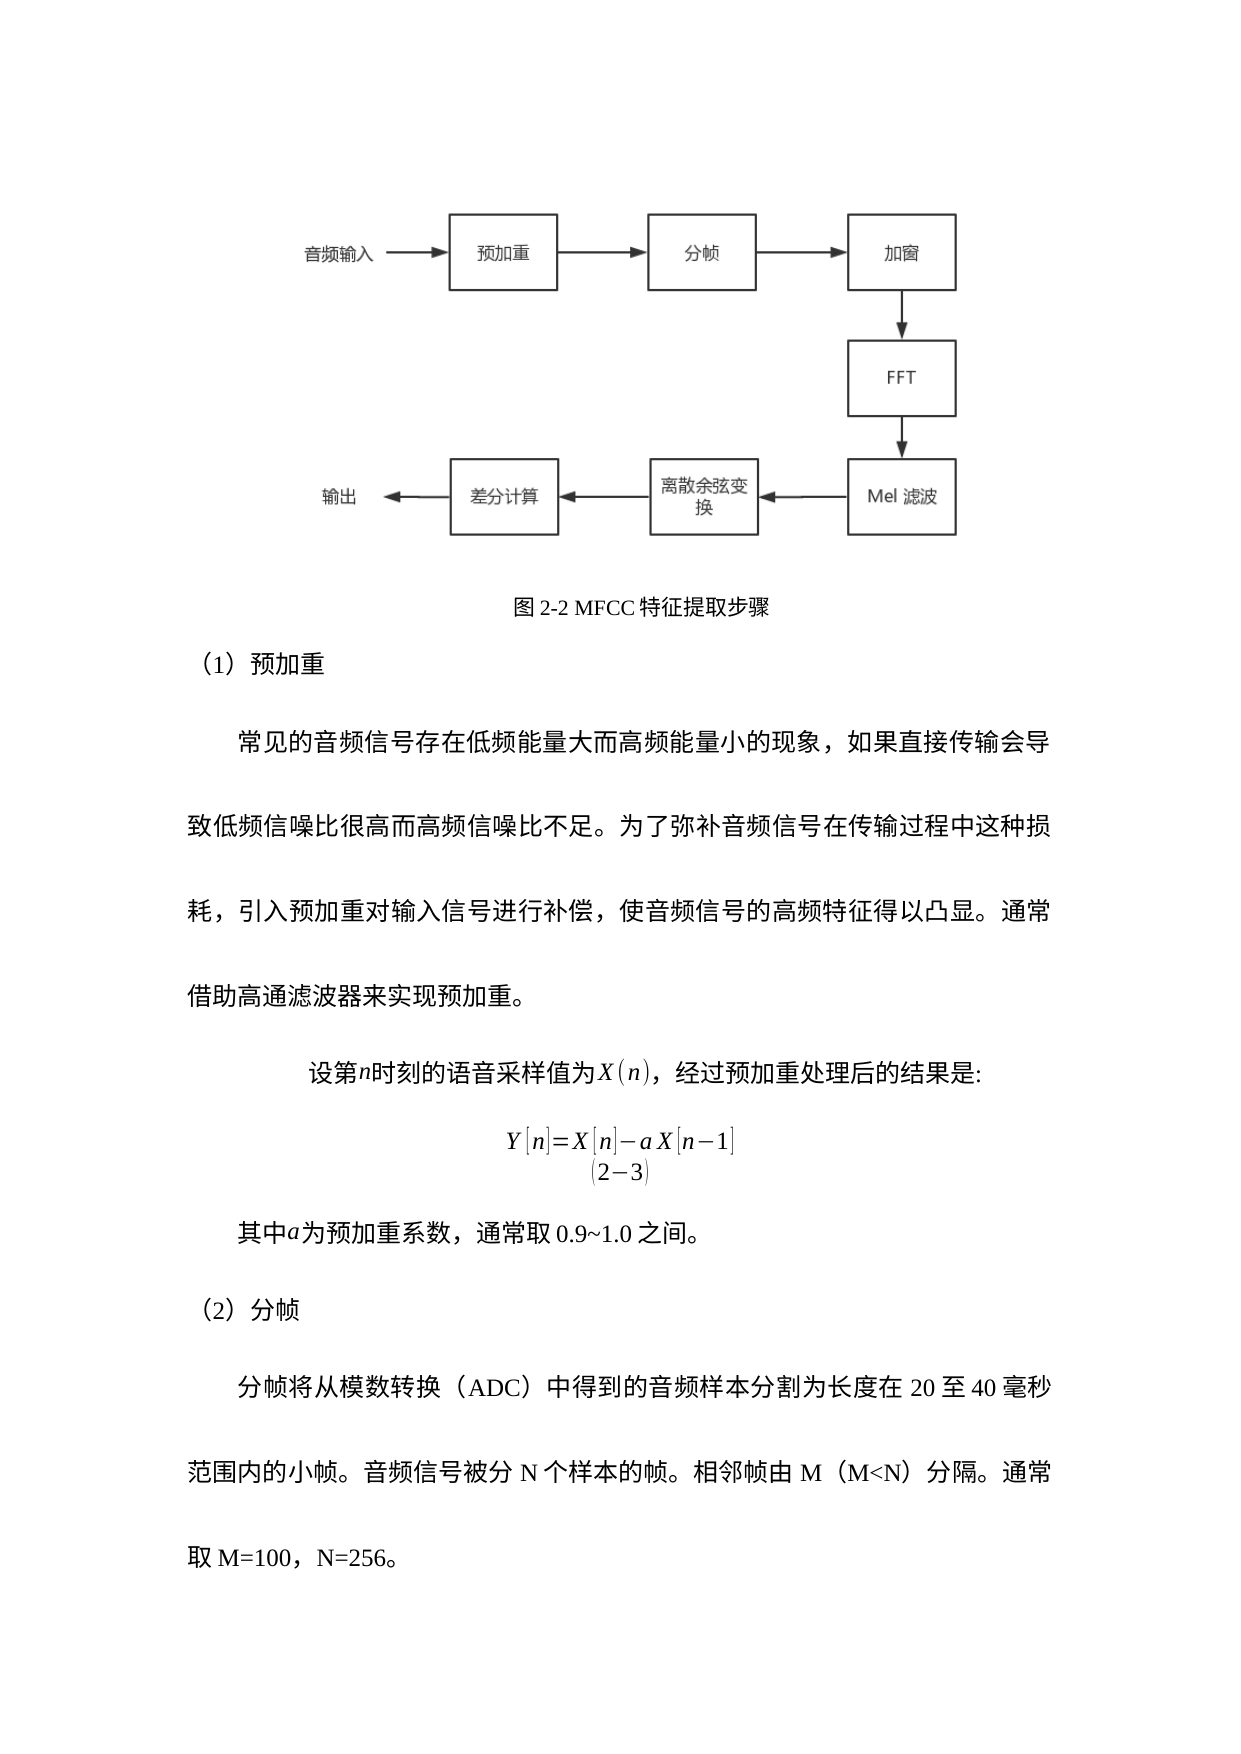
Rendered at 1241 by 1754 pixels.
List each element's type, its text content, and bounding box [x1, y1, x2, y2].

text （2）分帧 [187, 1275, 1053, 1343]
subtitle 图2-2 MFCC特征提取步骤 [187, 589, 1053, 623]
picture [251, 163, 989, 568]
text 分帧将从模数转换（ADC）中得到的音频样本分割为长度在20至40毫秒范围内的小帧。音频信号被分N个样本的帧。相邻帧由M（M<N）分隔。通常取M=100，N=256。 [187, 1352, 1053, 1589]
text （1）预加重 [187, 629, 1053, 697]
text 常见的音频信号存在低频能量大而高频能量小的现象，如果直接传输会导致低频信噪比很高而高频信噪比不足。为了弥补音频信号在传输过程中这种损耗，引入预加重对输入信号进行补偿，使音频信号的高频特征得以凸显。通常借助高通滤波器来实现预加重。 [187, 706, 1053, 1029]
text 设第时刻的语音采样值为，经过预加重处理后的结果是: [187, 1038, 1053, 1191]
text 其中为预加重系数，通常取0.9~1.0之间。 [187, 1198, 1053, 1266]
